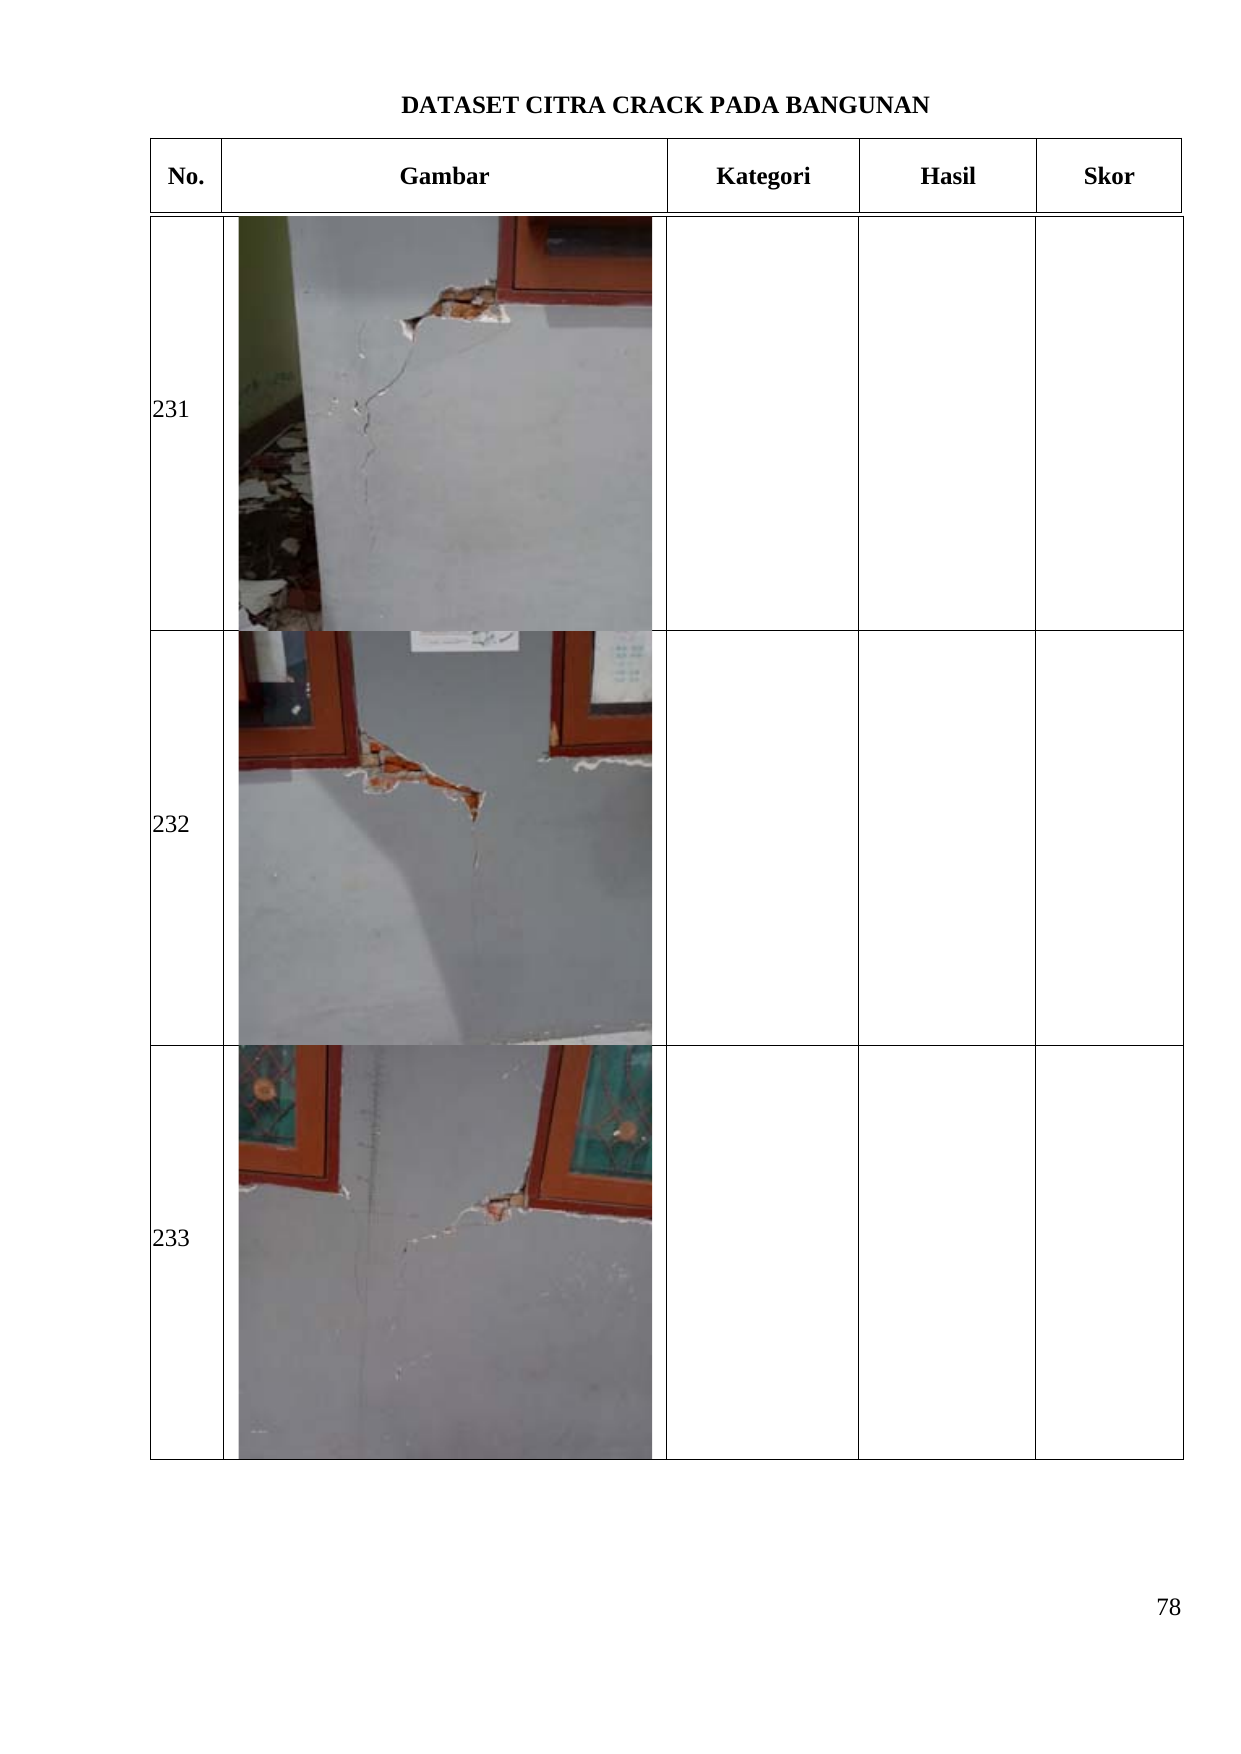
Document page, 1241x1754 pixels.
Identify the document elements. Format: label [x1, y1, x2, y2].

table_cell [224, 217, 238, 630]
table_cell [224, 1046, 238, 1459]
table_cell [653, 1046, 666, 1459]
table_cell [667, 1046, 858, 1459]
table_cell [653, 631, 666, 1044]
table_cell [1036, 631, 1183, 1044]
table_cell [859, 1046, 1035, 1459]
table_cell [667, 217, 858, 630]
table_cell [151, 1046, 223, 1459]
table_cell [1036, 217, 1183, 630]
picture [238, 216, 653, 1459]
table_cell [653, 217, 666, 630]
table_cell [859, 217, 1035, 630]
table_cell [151, 217, 223, 630]
table_cell [224, 631, 238, 1044]
table_cell [151, 631, 223, 1044]
table_cell [859, 631, 1035, 1044]
table_cell [1036, 1046, 1183, 1459]
table_cell [667, 631, 858, 1044]
